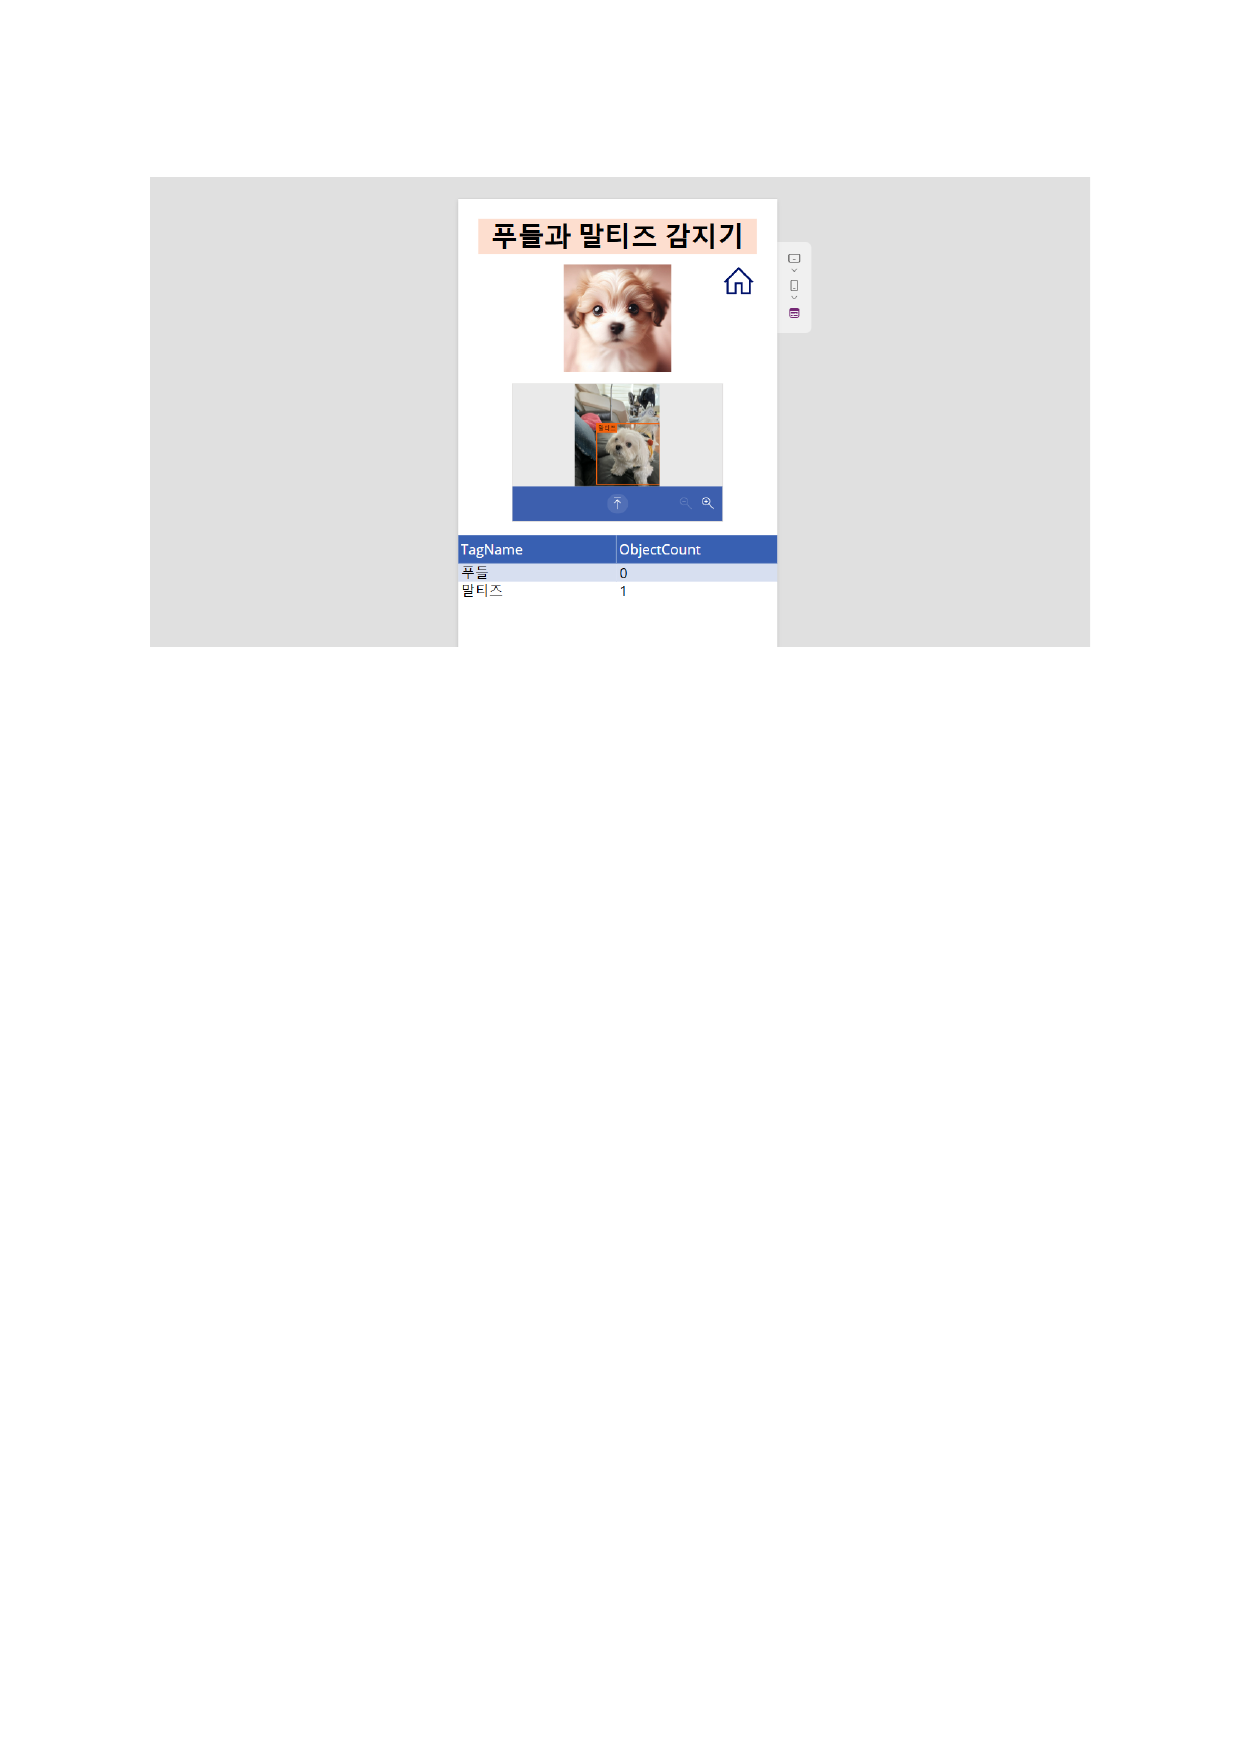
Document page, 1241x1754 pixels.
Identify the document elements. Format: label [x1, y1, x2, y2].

picture [150, 177, 1091, 647]
